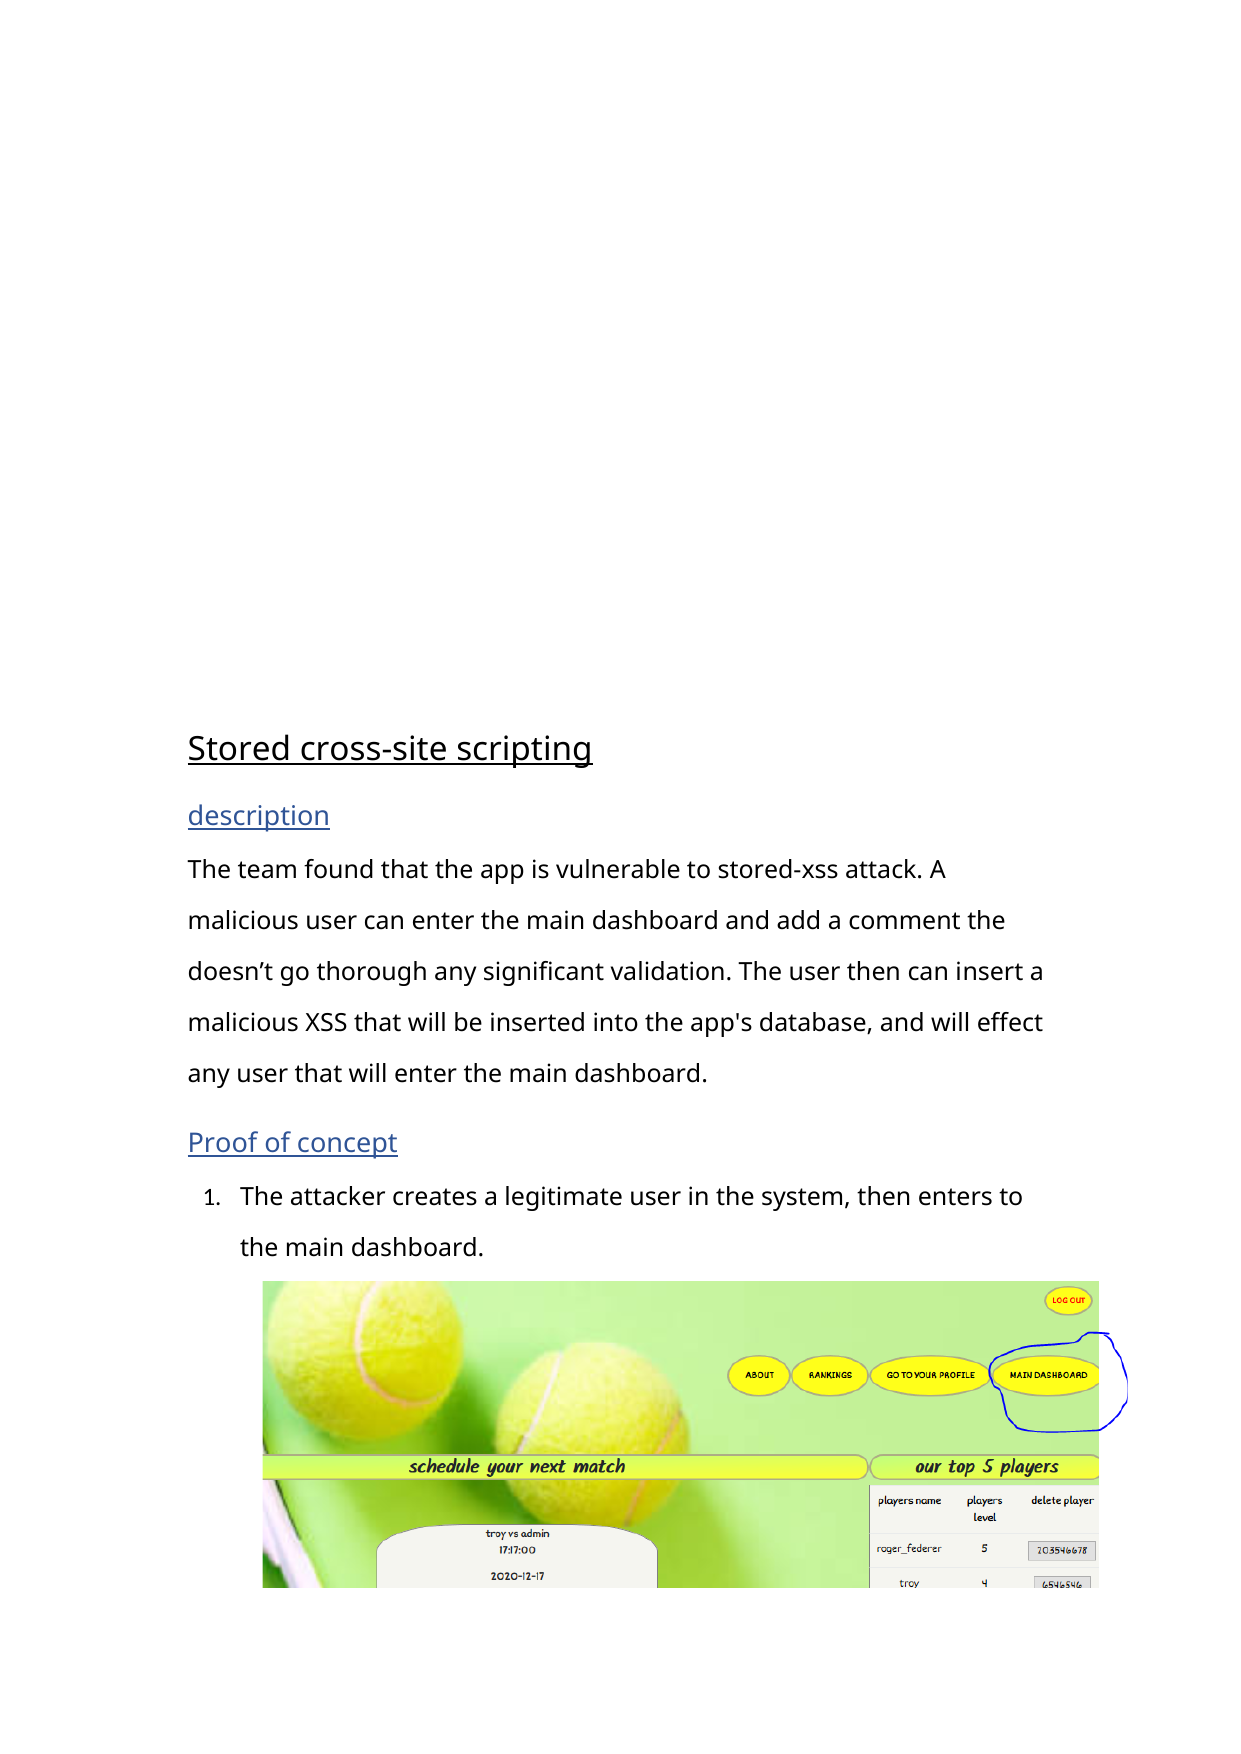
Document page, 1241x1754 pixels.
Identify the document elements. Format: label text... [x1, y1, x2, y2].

subtitle Proof of concept [187, 1124, 1053, 1161]
picture [262, 1281, 1128, 1588]
text The team found that the app is vulnerable to stored-xss attack. A malicious user can enter the main dashboard and add a comment the doesn’t go thorough any significant validation. The user then can insert a malicious XSS that will be inserted into the app's database, and will effect any user that will enter the main dashboard. [187, 852, 1053, 1090]
subtitle description [187, 797, 1053, 833]
subtitle Stored cross-site scripting [187, 724, 1053, 770]
list The attacker creates a legitimate user in the system, then enters to the main dashboard. [202, 1179, 1053, 1264]
